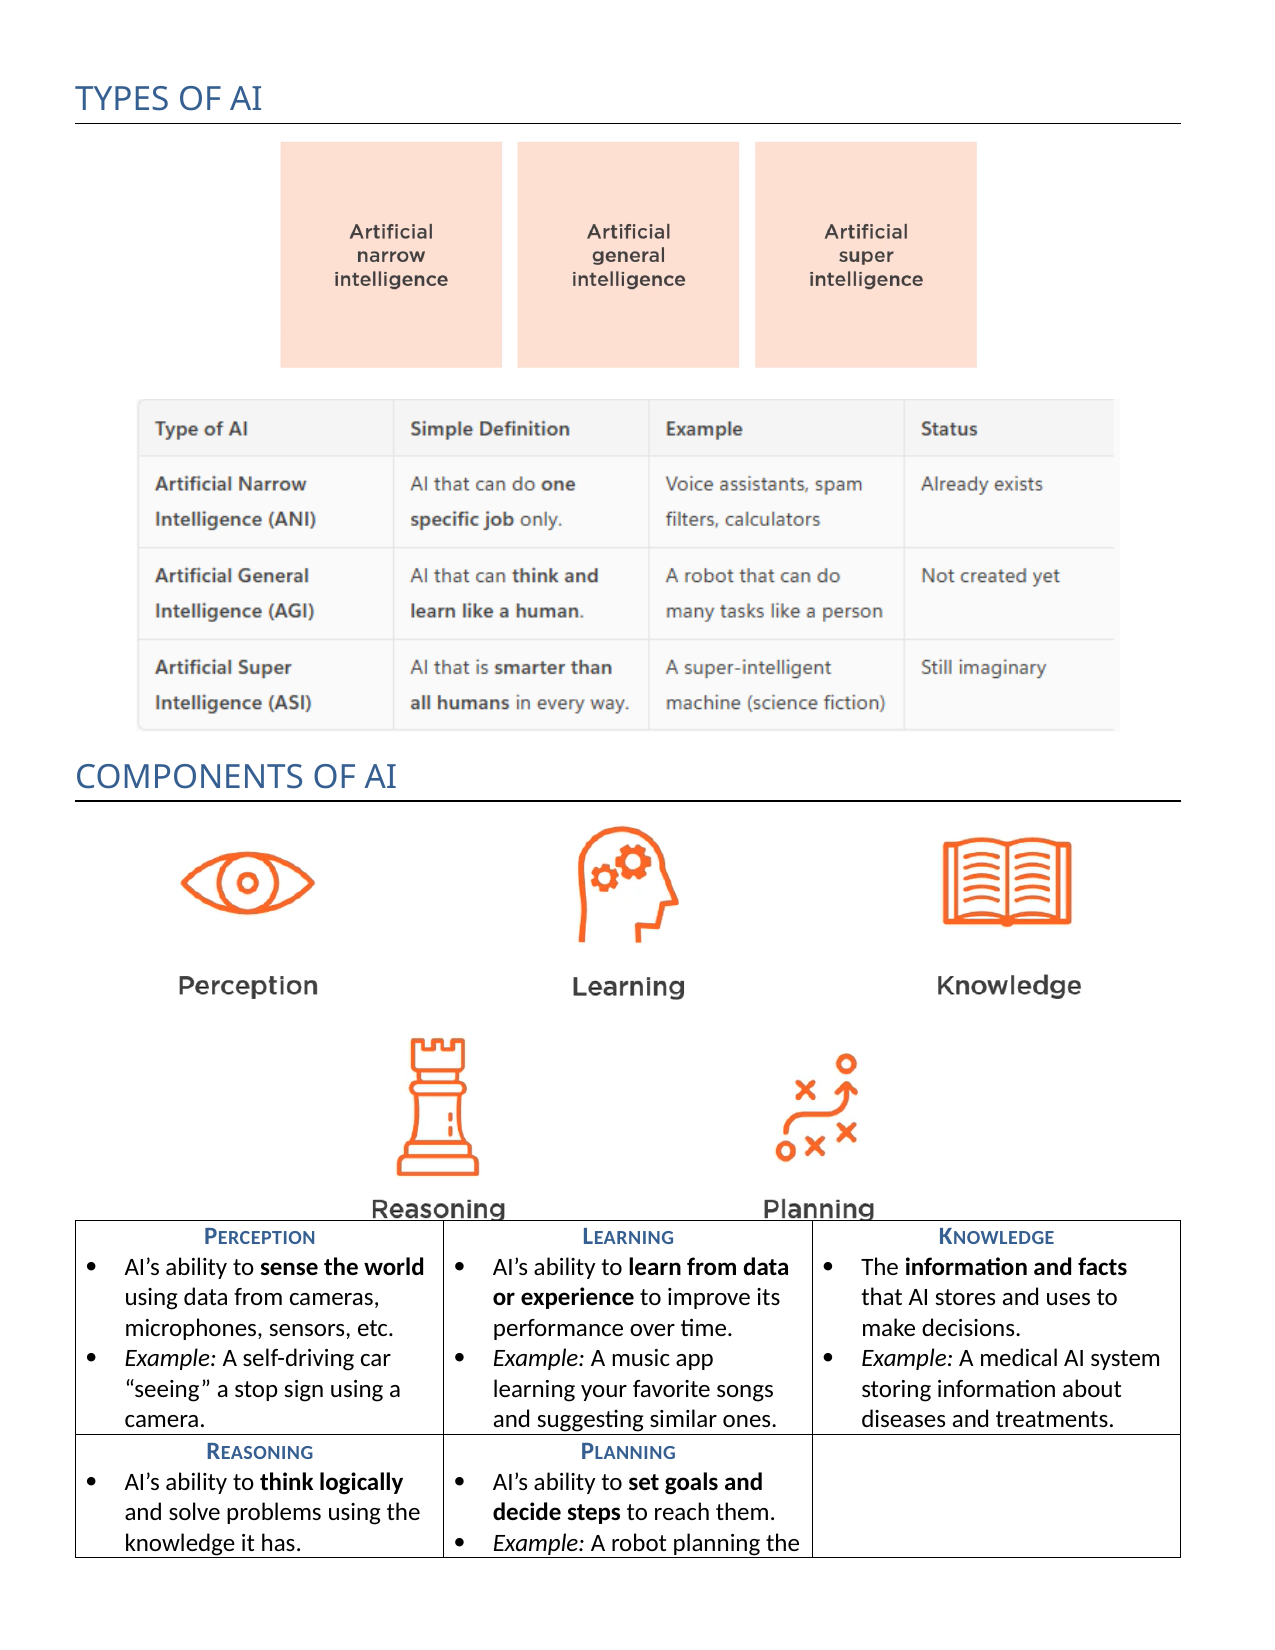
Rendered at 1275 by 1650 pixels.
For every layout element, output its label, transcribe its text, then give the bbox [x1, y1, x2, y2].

subtitle TYPES OF AI [75, 75, 1181, 123]
table_header Perception AI’s ability to sense the world using data from cameras, microphones, sensors, etc. Example: A self-driving car “seeing” a stop sign using a camera. [76, 1221, 443, 1434]
table_header Knowledge The information and facts that AI stores and uses to make decisions. Example: A medical AI system storing information about diseases and treatments. [813, 1221, 1180, 1434]
subtitle COMPONENTS OF AI [75, 753, 1181, 800]
picture [277, 139, 979, 369]
table_cell [813, 1435, 1180, 1557]
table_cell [444, 1435, 812, 1557]
picture [136, 399, 1121, 732]
picture [164, 817, 1093, 1220]
table_header Learning AI’s ability to learn from data or experience to improve its performance over time. Example: A music app learning your favorite songs and suggesting similar ones. [444, 1221, 812, 1434]
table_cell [76, 1435, 443, 1557]
